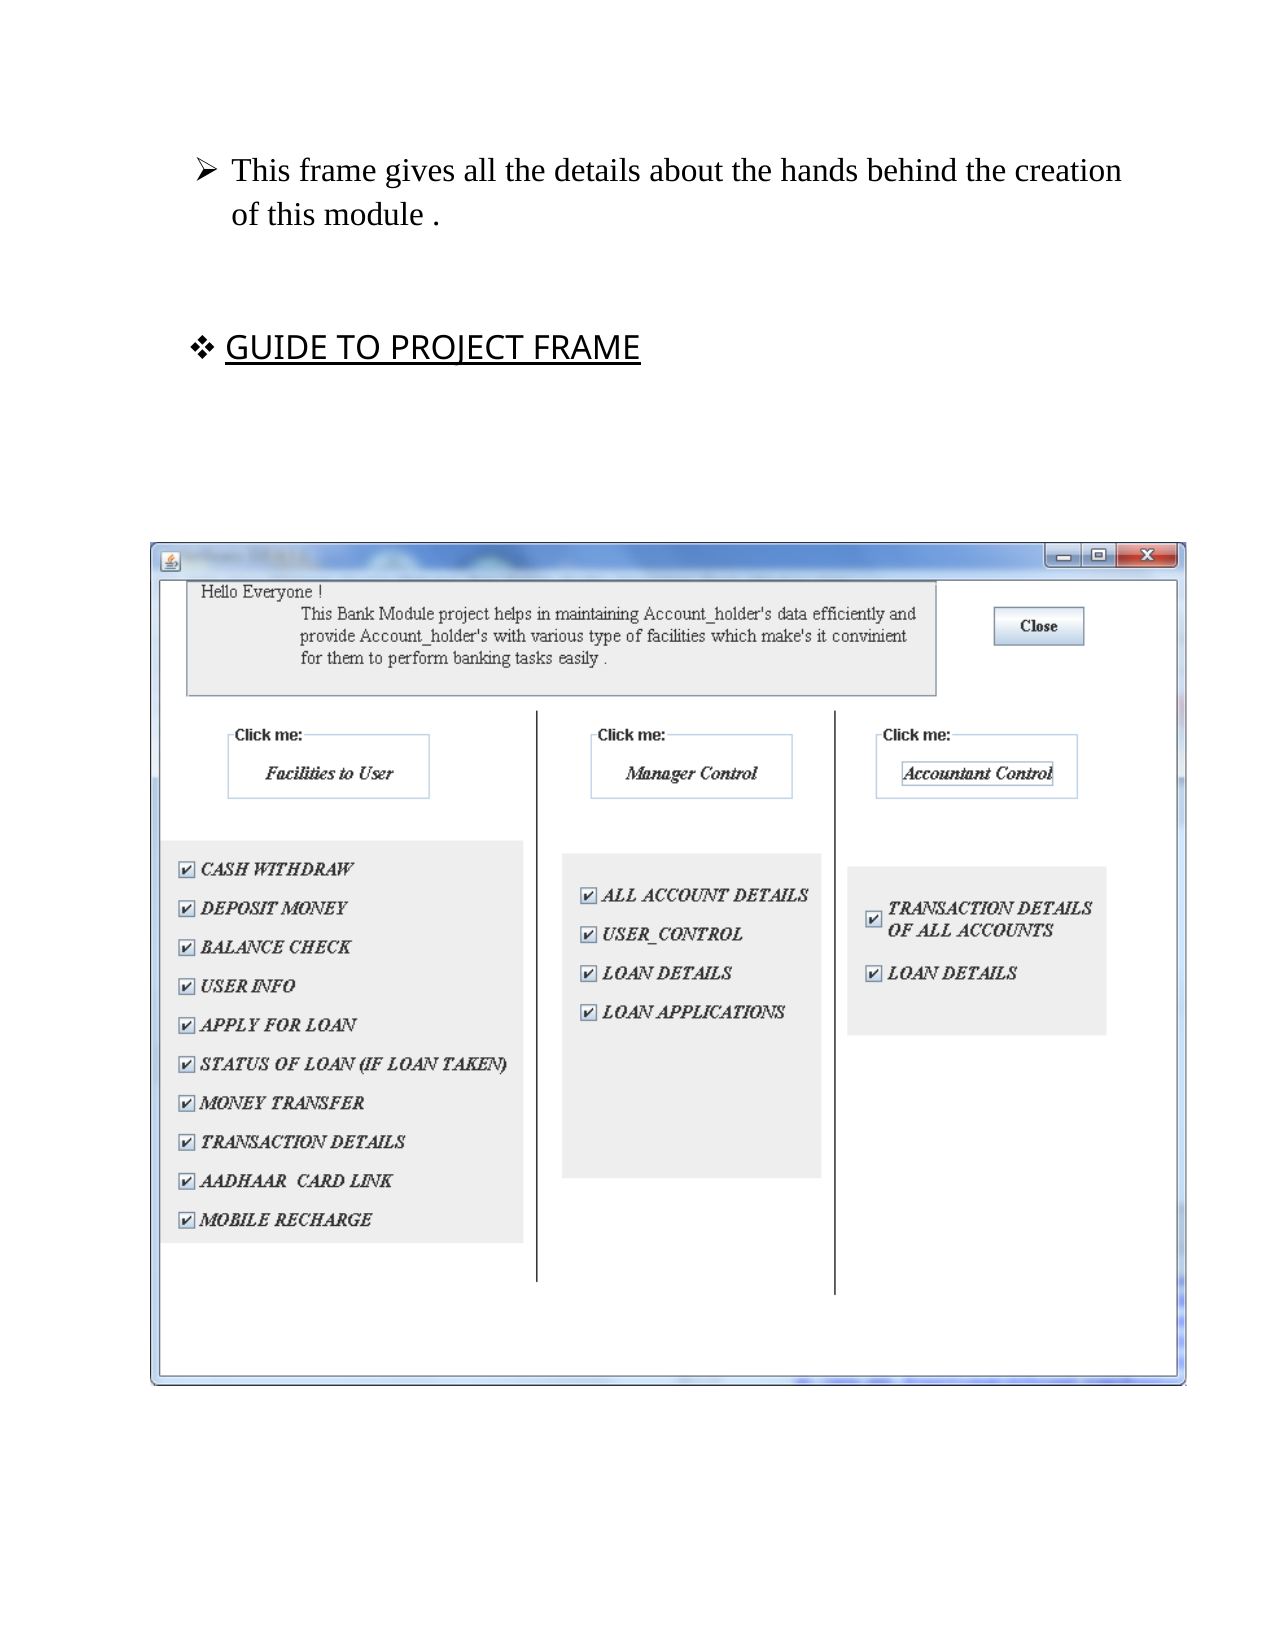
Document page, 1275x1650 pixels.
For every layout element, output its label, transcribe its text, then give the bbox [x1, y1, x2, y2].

list This frame gives all the details about the hands behind the creation of this module . [194, 150, 1125, 232]
list GUIDE TO PROJECT FRAME [187, 324, 1125, 369]
picture [150, 542, 1187, 1386]
